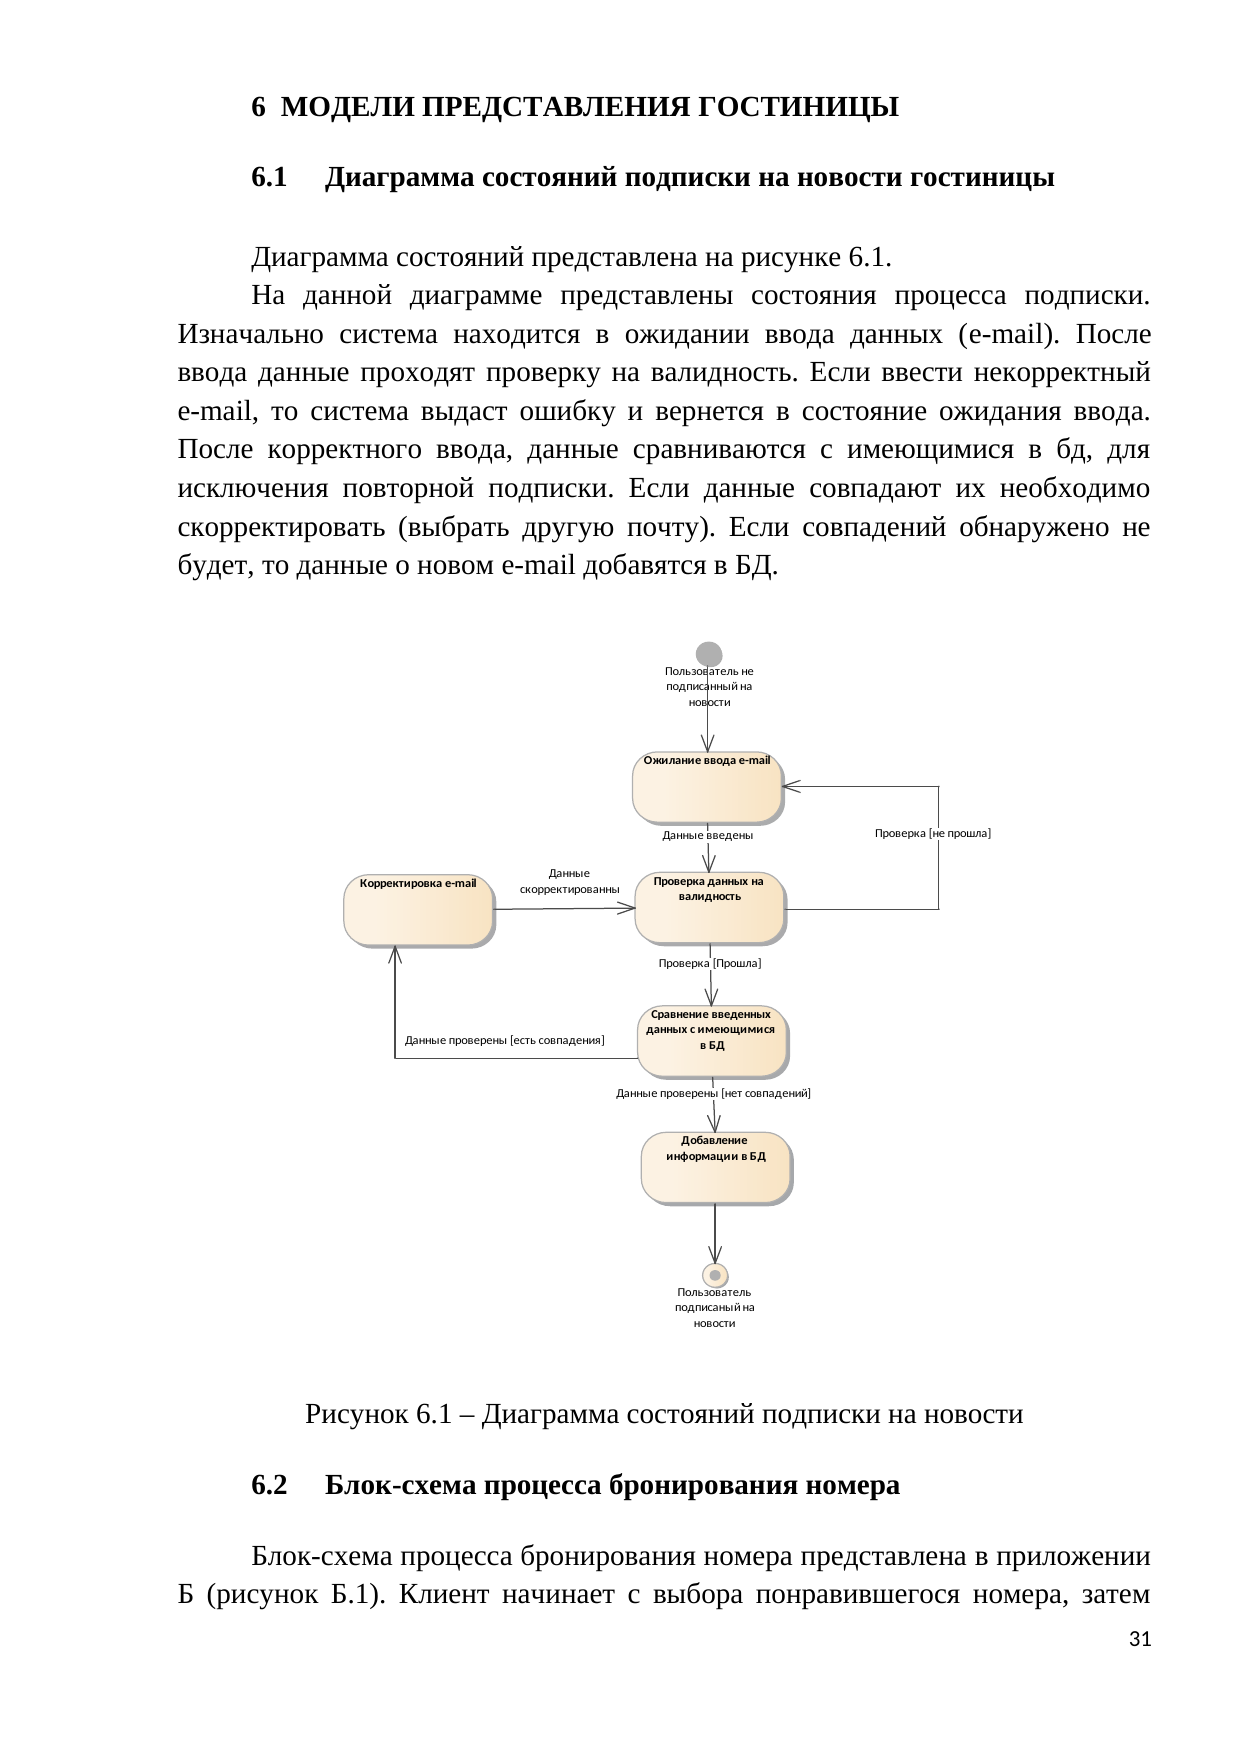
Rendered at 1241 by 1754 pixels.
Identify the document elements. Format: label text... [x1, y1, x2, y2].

text Диаграмма состояний представлена на рисунке 6.1. [177, 239, 1152, 272]
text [177, 1538, 1152, 1610]
text Рисунок 6.1 – Диаграмма состояний подписки на новости [177, 1396, 1152, 1430]
text На данной диаграмме представлены состояния процесса подписки. Изначально система находится в ожидании ввода данных (e-mail). После ввода данные проходят проверку на валидность. Если ввести некорректный e-mail, то система выдаст ошибку и вернется в состояние ожидания ввода. После корректного ввода, данные сравниваются с имеющимися в бд, для исключения повторной подписки. Если данные совпадают их необходимо скорректировать (выбрать другую почту). Если совпадений обнаружено не будет, то данные о новом e-mail добавятся в БД. [177, 277, 1152, 581]
subtitle МОДЕЛИ ПРЕДСТАВЛЕНИЯ ГОСТИНИЦЫ [251, 89, 1152, 122]
subtitle Блок-схема процесса бронирования номера [177, 1467, 1152, 1501]
subtitle Диаграмма состояний подписки на новости гостиницы [177, 159, 1152, 193]
